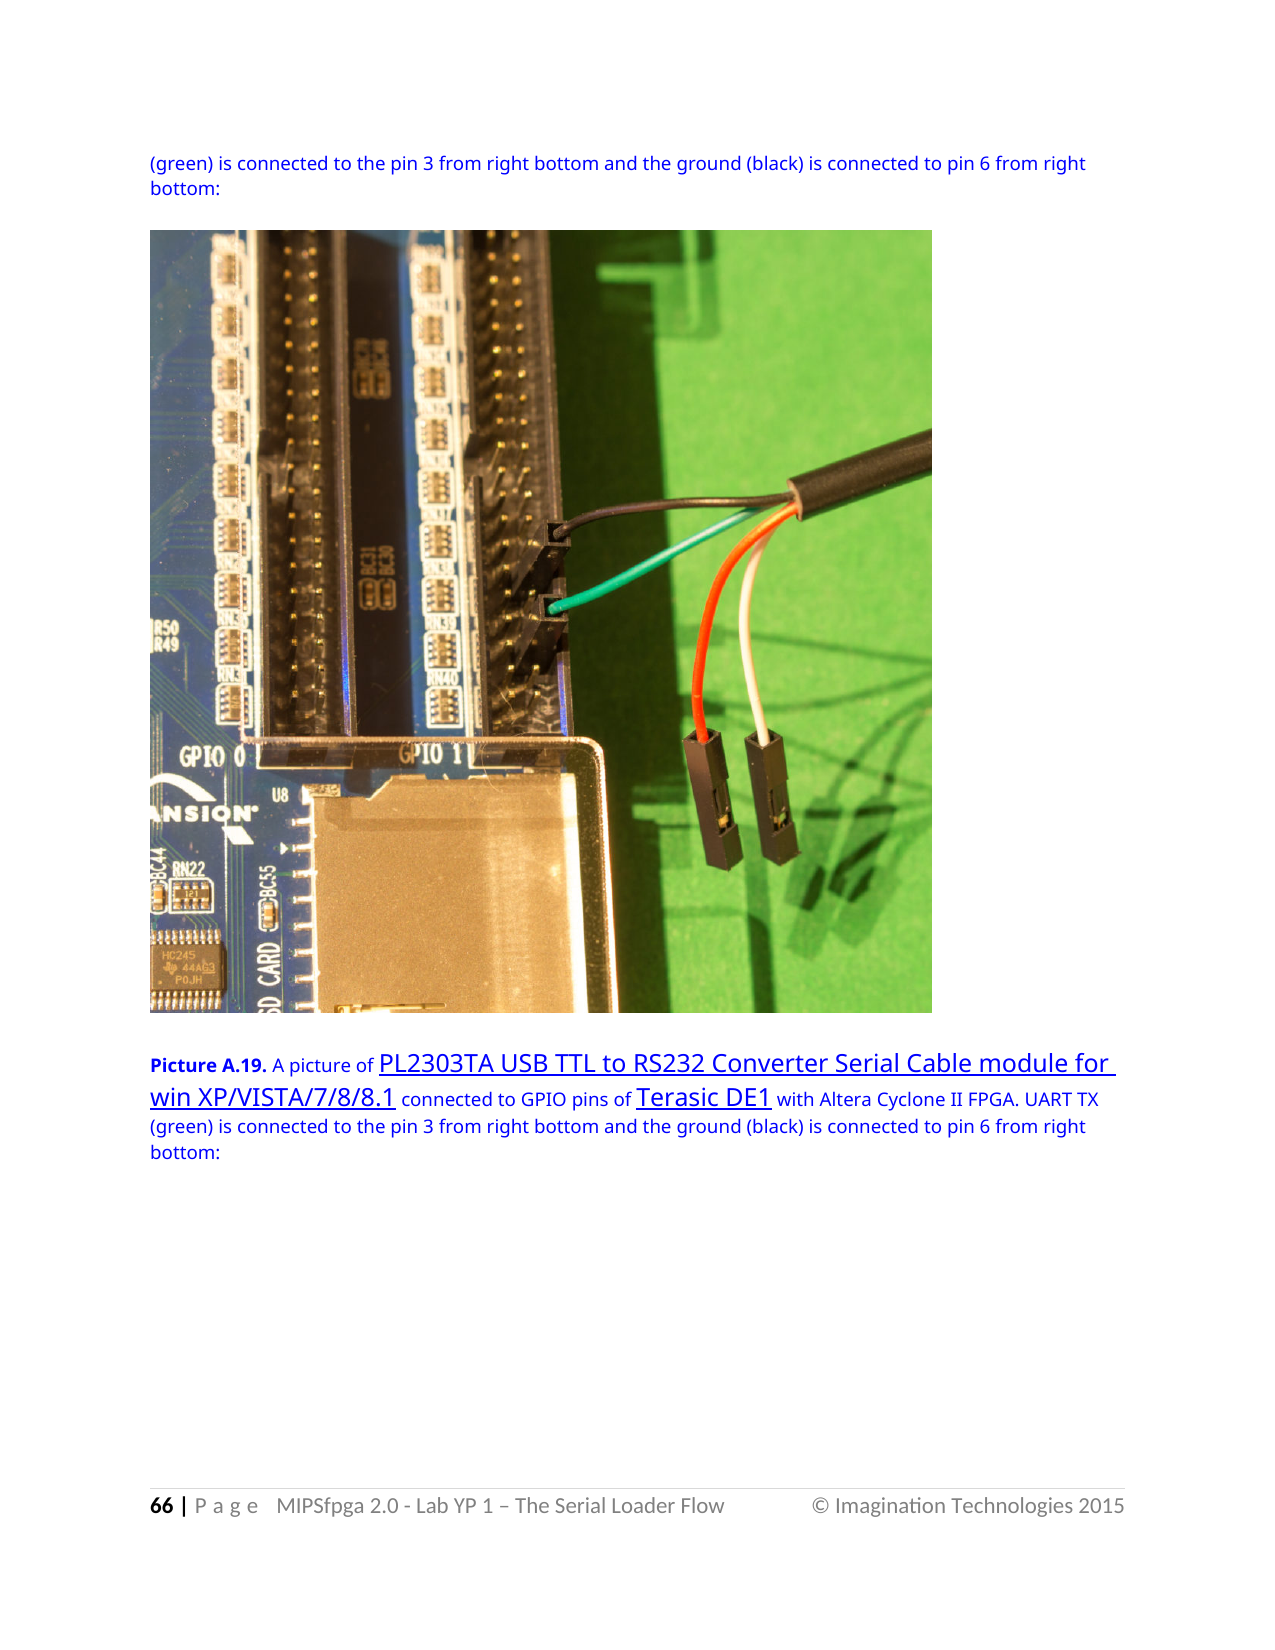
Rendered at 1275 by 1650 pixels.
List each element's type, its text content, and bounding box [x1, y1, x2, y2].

picture [150, 230, 932, 1013]
text Picture A.19. A picture of PL2303TA USB TTL to RS232 Converter Serial Cable module for win XP/VISTA/7/8/8.1 connected to GPIO pins of Terasic DE1 with Altera Cyclone II FPGA. UART TX (green) is connected to the pin 3 from right bottom and the ground (black) is connected to pin 6 from right bottom: [150, 1046, 1125, 1165]
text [150, 150, 1125, 201]
